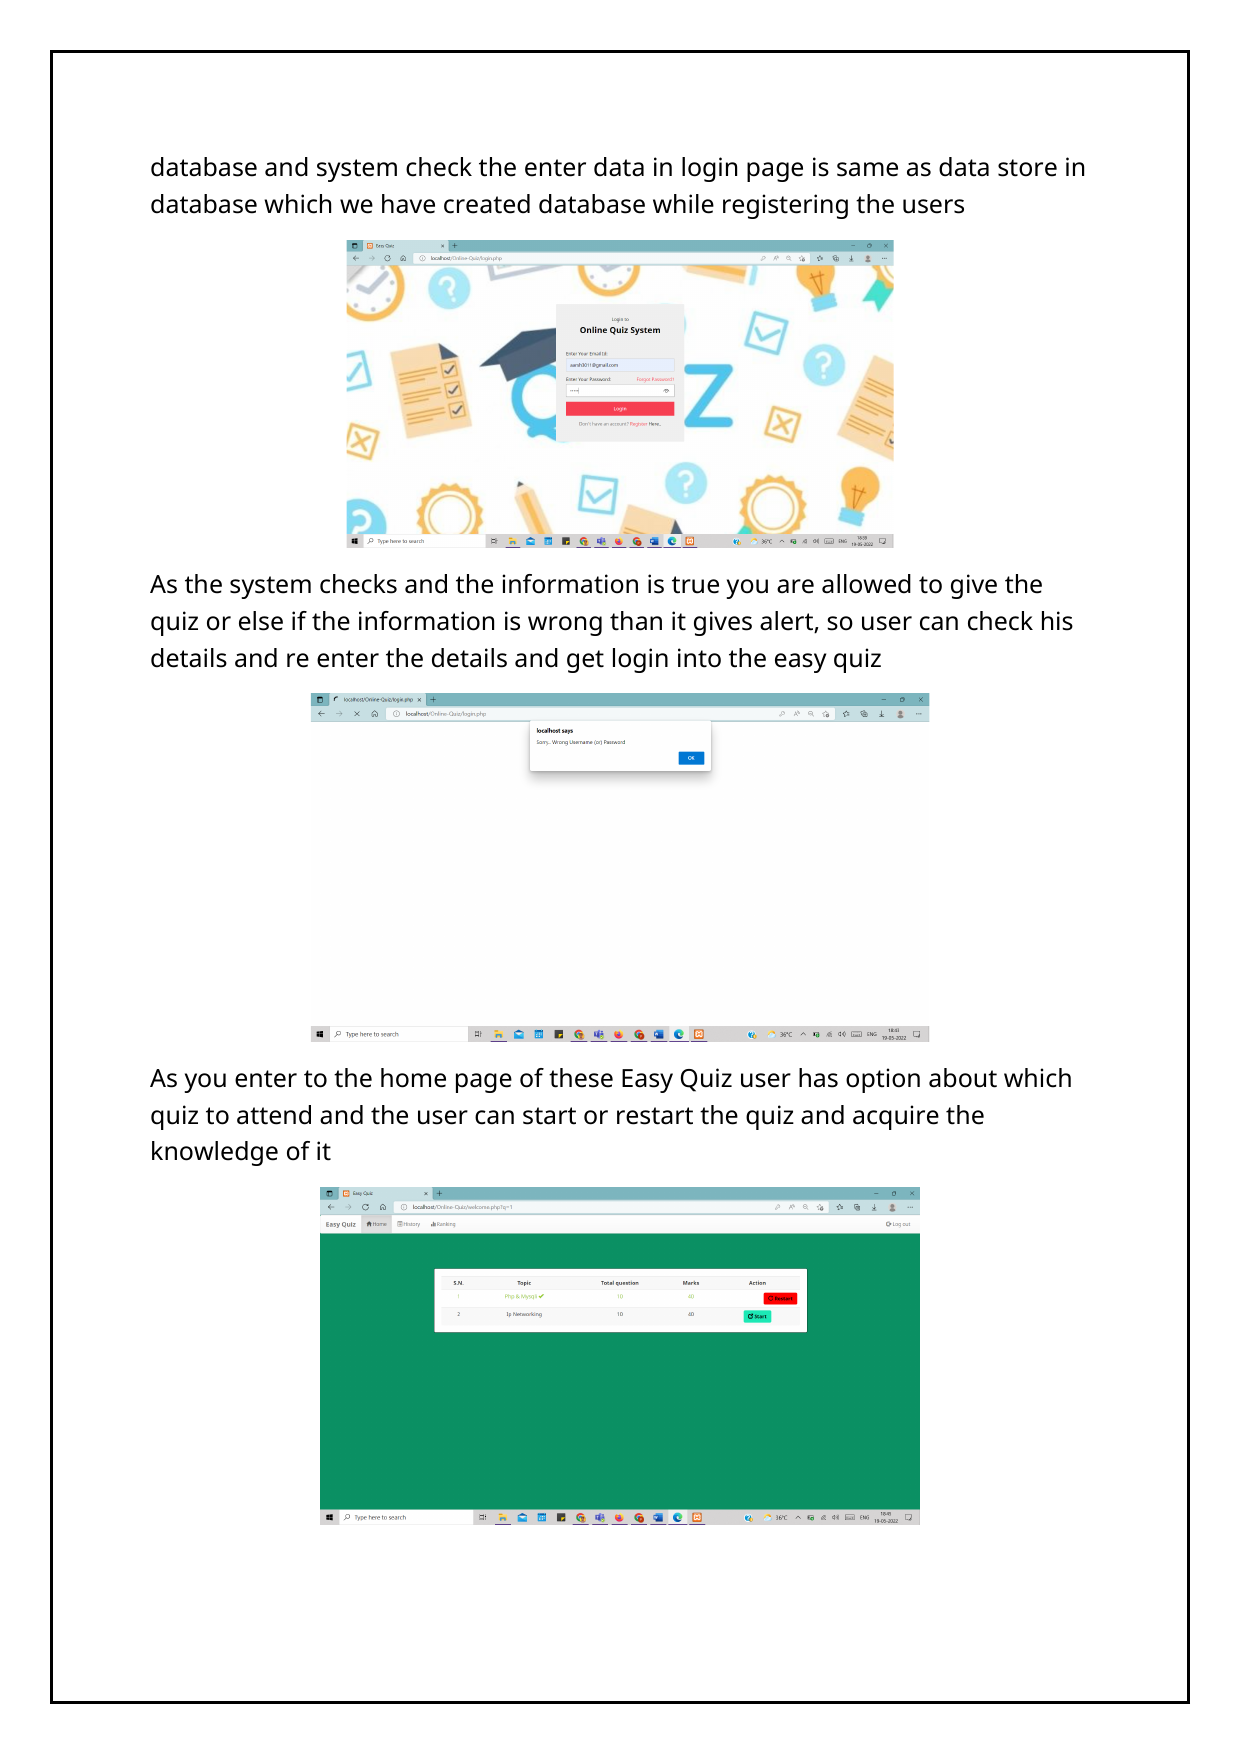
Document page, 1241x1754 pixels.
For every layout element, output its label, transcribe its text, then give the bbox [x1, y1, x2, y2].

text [150, 150, 1090, 221]
picture [320, 1187, 920, 1525]
picture [346, 240, 894, 548]
picture [310, 693, 930, 1042]
text As the system checks and the information is true you are allowed to give the quiz or else if the information is wrong than it gives alert, so user can check his details and re enter the details and get login into the easy quiz [150, 567, 1090, 674]
text As you enter to the home page of these Easy Quiz user has option about which quiz to attend and the user can start or restart the quiz and acquire the knowledge of it [150, 1061, 1090, 1168]
